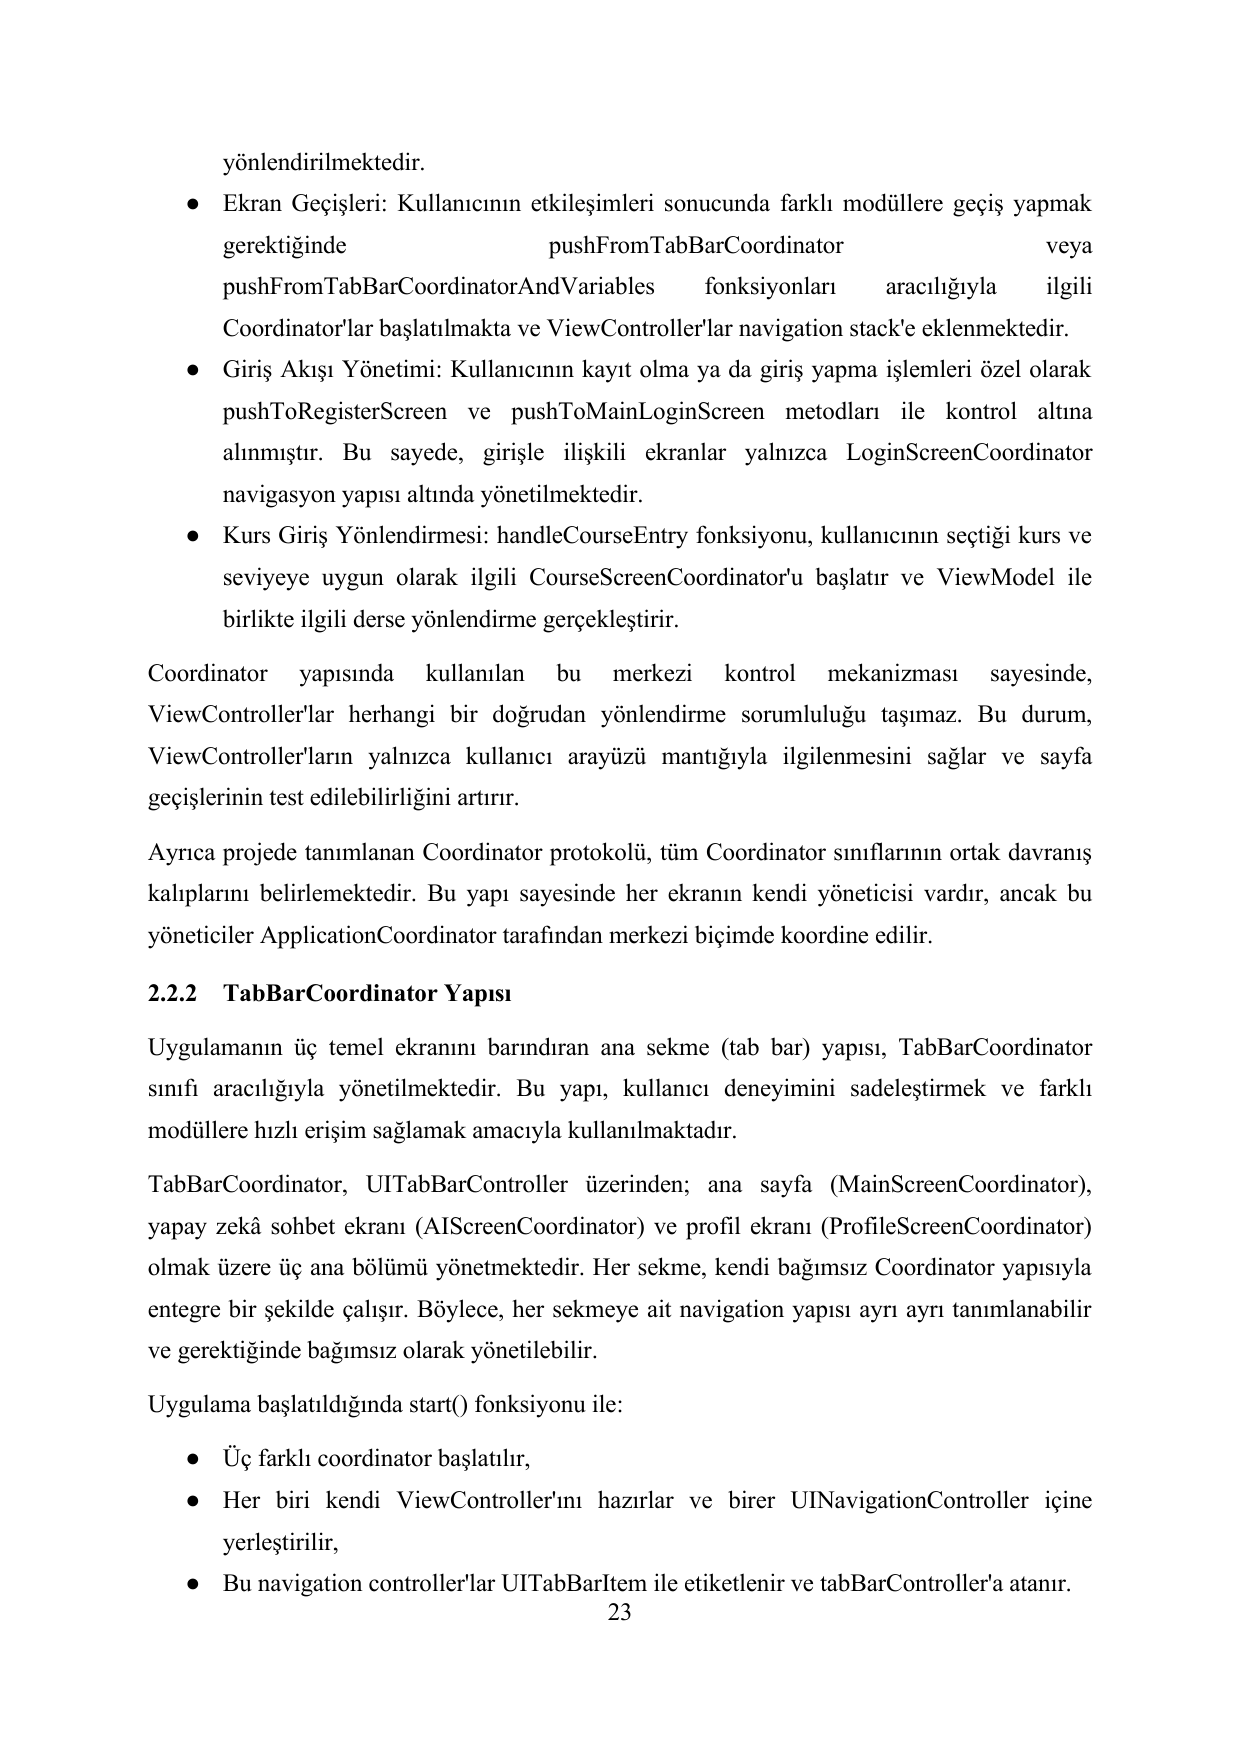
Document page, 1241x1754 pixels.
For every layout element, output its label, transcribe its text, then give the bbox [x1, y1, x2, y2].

subtitle TabBarCoordinator Yapısı [148, 979, 1093, 1007]
text Uygulama başlatıldığında start() fonksiyonu ile: [148, 1391, 1093, 1418]
text Coordinator yapısında kullanılan bu merkezi kontrol mekanizması sayesinde, ViewController'lar herhangi bir doğrudan yönlendirme sorumluluğu taşımaz. Bu durum, ViewController'ların yalnızca kullanıcı arayüzü mantığıyla ilgilenmesini sağlar ve sayfa geçişlerinin test edilebilirliğini artırır. [148, 659, 1093, 811]
text Uygulamanın üç temel ekranını barındıran ana sekme (tab bar) yapısı, TabBarCoordinator sınıfı aracılığıyla yönetilmektedir. Bu yapı, kullanıcı deneyimini sadeleştirmek ve farklı modüllere hızlı erişim sağlamak amacıyla kullanılmaktadır. [148, 1033, 1093, 1144]
list Giriş Akışı Yönetimi: Kullanıcının kayıt olma ya da giriş yapma işlemleri özel olarak pushToRegisterScreen ve pushToMainLoginScreen metodları ile kontrol altına alınmıştır. Bu sayede, girişle ilişkili ekranlar yalnızca LoginScreenCoordinator navigasyon yapısı altında yönetilmektedir. [185, 355, 1093, 508]
list Ekran Geçişleri: Kullanıcının etkileşimleri sonucunda farklı modüllere geçiş yapmak gerektiğinde pushFromTabBarCoordinator veya pushFromTabBarCoordinatorAndVariables fonksiyonları aracılığıyla ilgili Coordinator'lar başlatılmakta ve ViewController'lar navigation stack'e eklenmektedir. [185, 189, 1093, 342]
text Ayrıca projede tanımlanan Coordinator protokolü, tüm Coordinator sınıflarının ortak davranış kalıplarını belirlemektedir. Bu yapı sayesinde her ekranın kendi yöneticisi vardır, ancak bu yöneticiler ApplicationCoordinator tarafından merkezi biçimde koordine edilir. [148, 838, 1093, 948]
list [185, 148, 1093, 175]
list Bu navigation controller'lar UITabBarItem ile etiketlenir ve tabBarController'a atanır. [185, 1569, 1093, 1597]
list Her biri kendi ViewController'ını hazırlar ve birer UINavigationController içine yerleştirilir, [185, 1486, 1093, 1555]
text TabBarCoordinator, UITabBarController üzerinden; ana sayfa (MainScreenCoordinator), yapay zekâ sohbet ekranı (AIScreenCoordinator) ve profil ekranı (ProfileScreenCoordinator) olmak üzere üç ana bölümü yönetmektedir. Her sekme, kendi bağımsız Coordinator yapısıyla entegre bir şekilde çalışır. Böylece, her sekmeye ait navigation yapısı ayrı ayrı tanımlanabilir ve gerektiğinde bağımsız olarak yönetilebilir. [148, 1170, 1093, 1364]
list Kurs Giriş Yönlendirmesi: handleCourseEntry fonksiyonu, kullanıcının seçtiği kurs ve seviyeye uygun olarak ilgili CourseScreenCoordinator'u başlatır ve ViewModel ile birlikte ilgili derse yönlendirme gerçekleştirir. [185, 522, 1093, 632]
list Üç farklı coordinator başlatılır, [185, 1444, 1093, 1472]
